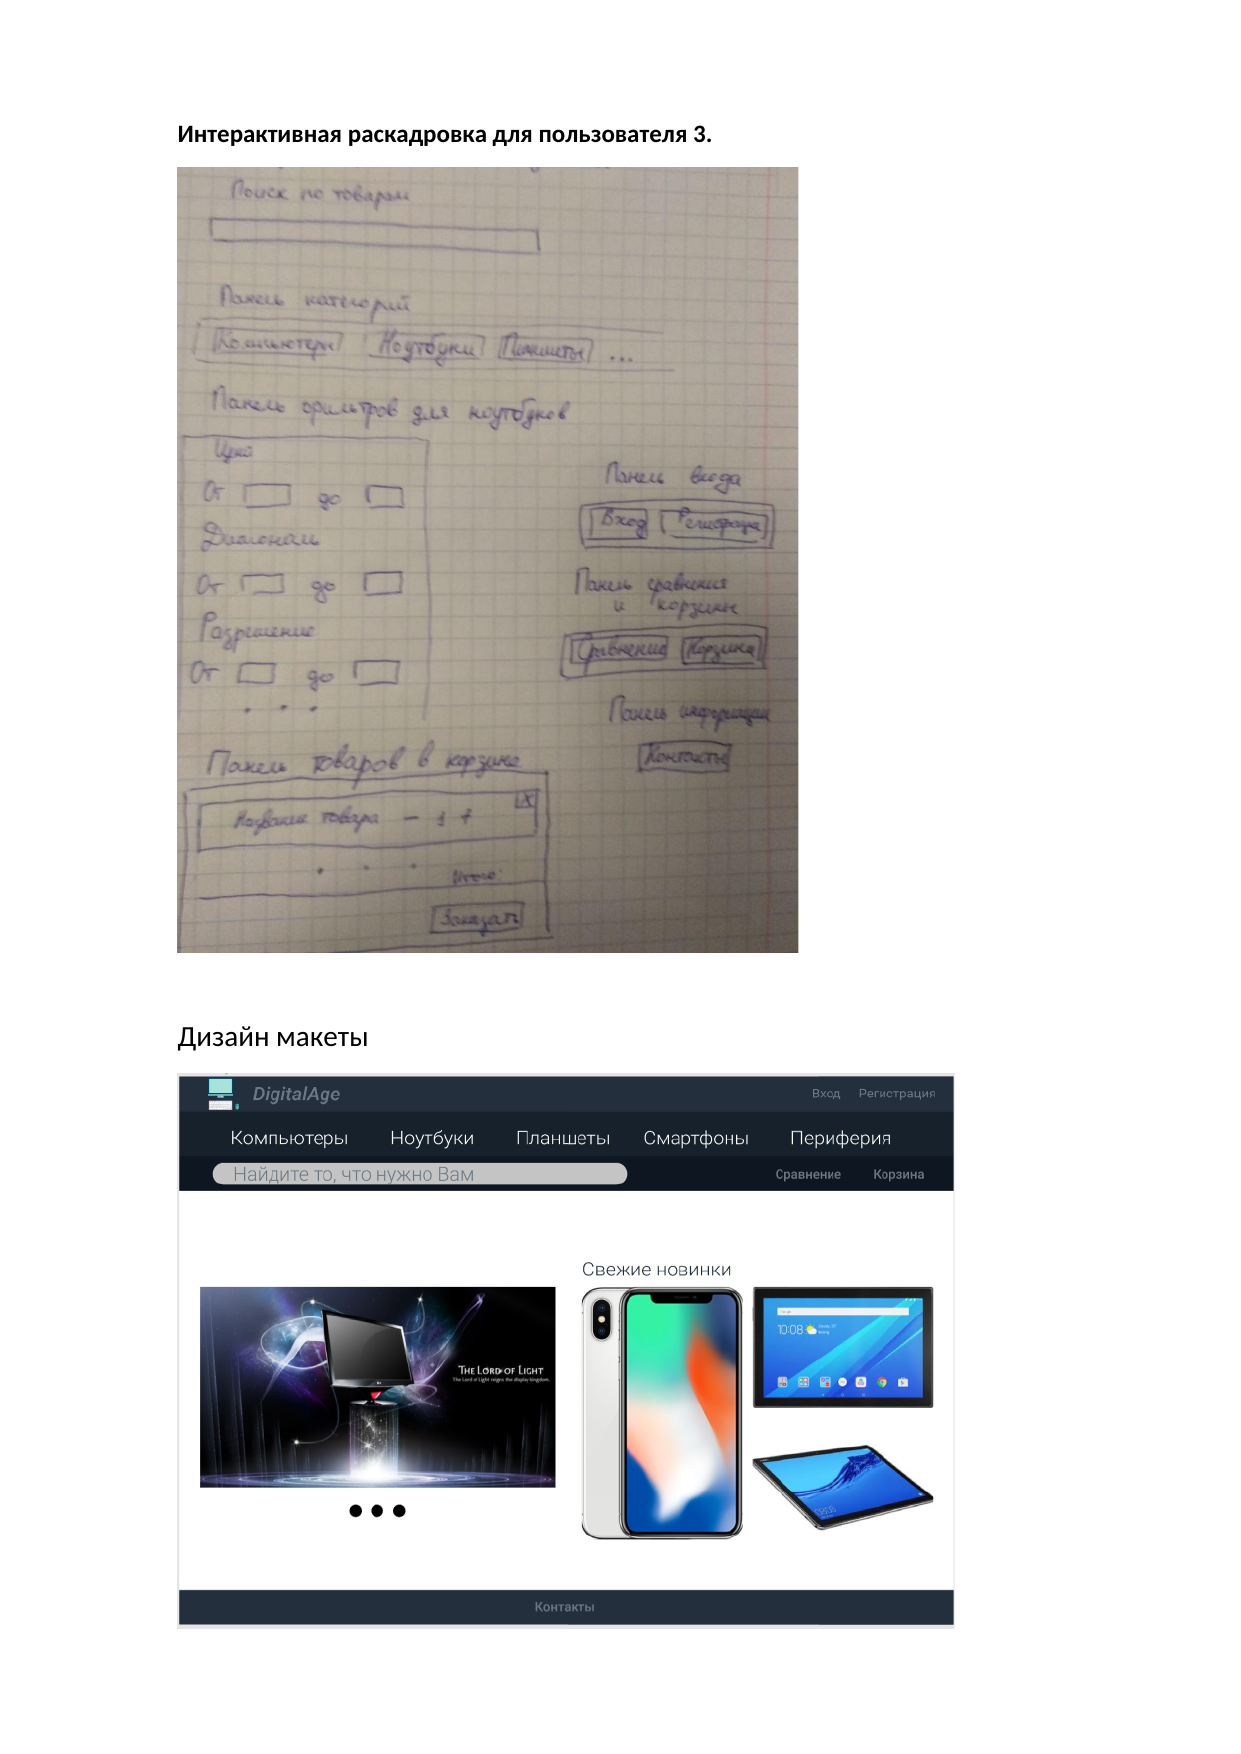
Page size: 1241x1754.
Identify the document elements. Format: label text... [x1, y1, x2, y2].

picture [177, 167, 799, 953]
text Интерактивная раскадровка для пользователя 3. [177, 118, 1152, 149]
picture [177, 1073, 955, 1629]
text Дизайн макеты [177, 1018, 1152, 1054]
